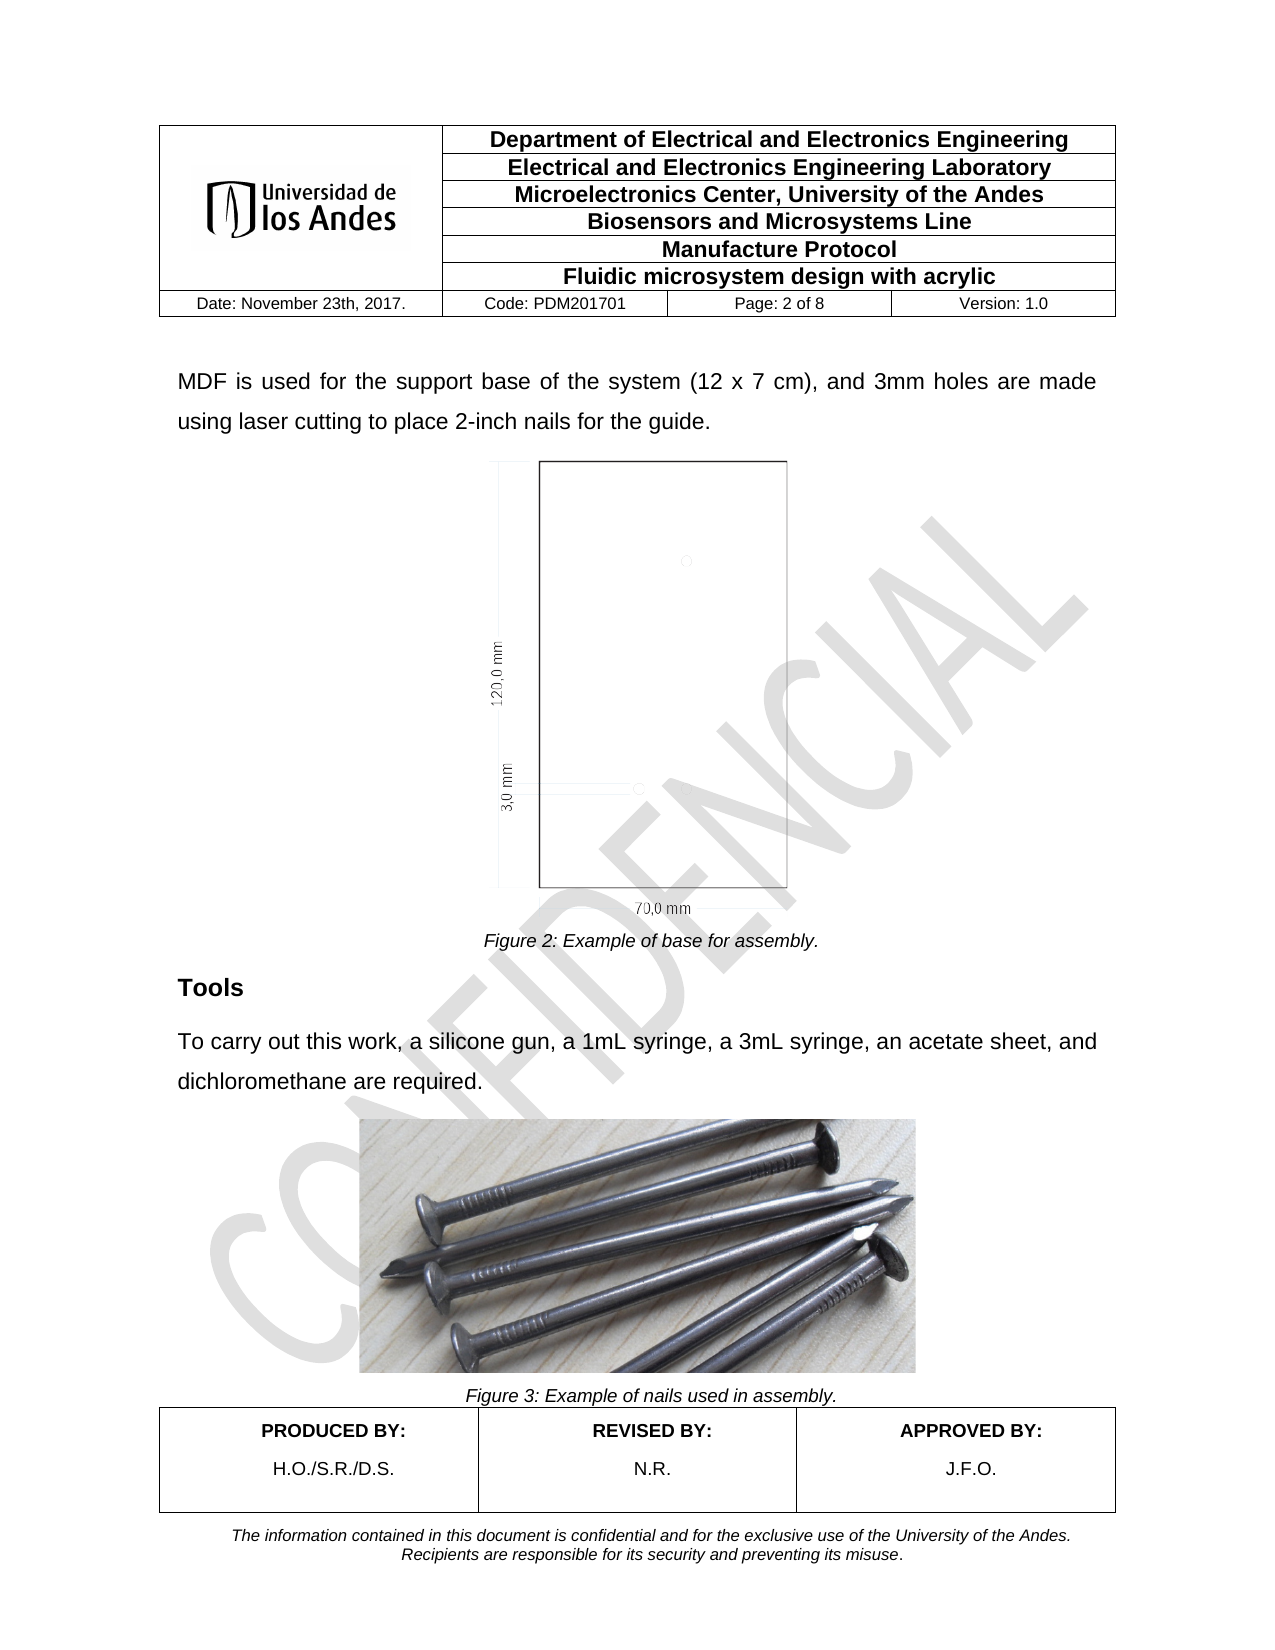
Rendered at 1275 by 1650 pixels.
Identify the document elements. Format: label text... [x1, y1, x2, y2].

picture [359, 1119, 916, 1373]
subtitle Tools [177, 972, 1098, 1001]
text Figure 2: Example of base for assembly. [207, 930, 1098, 952]
text Figure 3: Example of nails used in assembly. [207, 1385, 1098, 1407]
picture [191, 165, 411, 251]
text MDF is used for the support base of the system (12 x 7 cm), and 3mm holes are made using laser cutting to place 2-inch nails for the guide. [177, 368, 1098, 434]
text To carry out this work, a silicone gun, a 1mL syringe, a 3mL syringe, an acetate sheet, and dichloromethane are required. [177, 1028, 1098, 1094]
